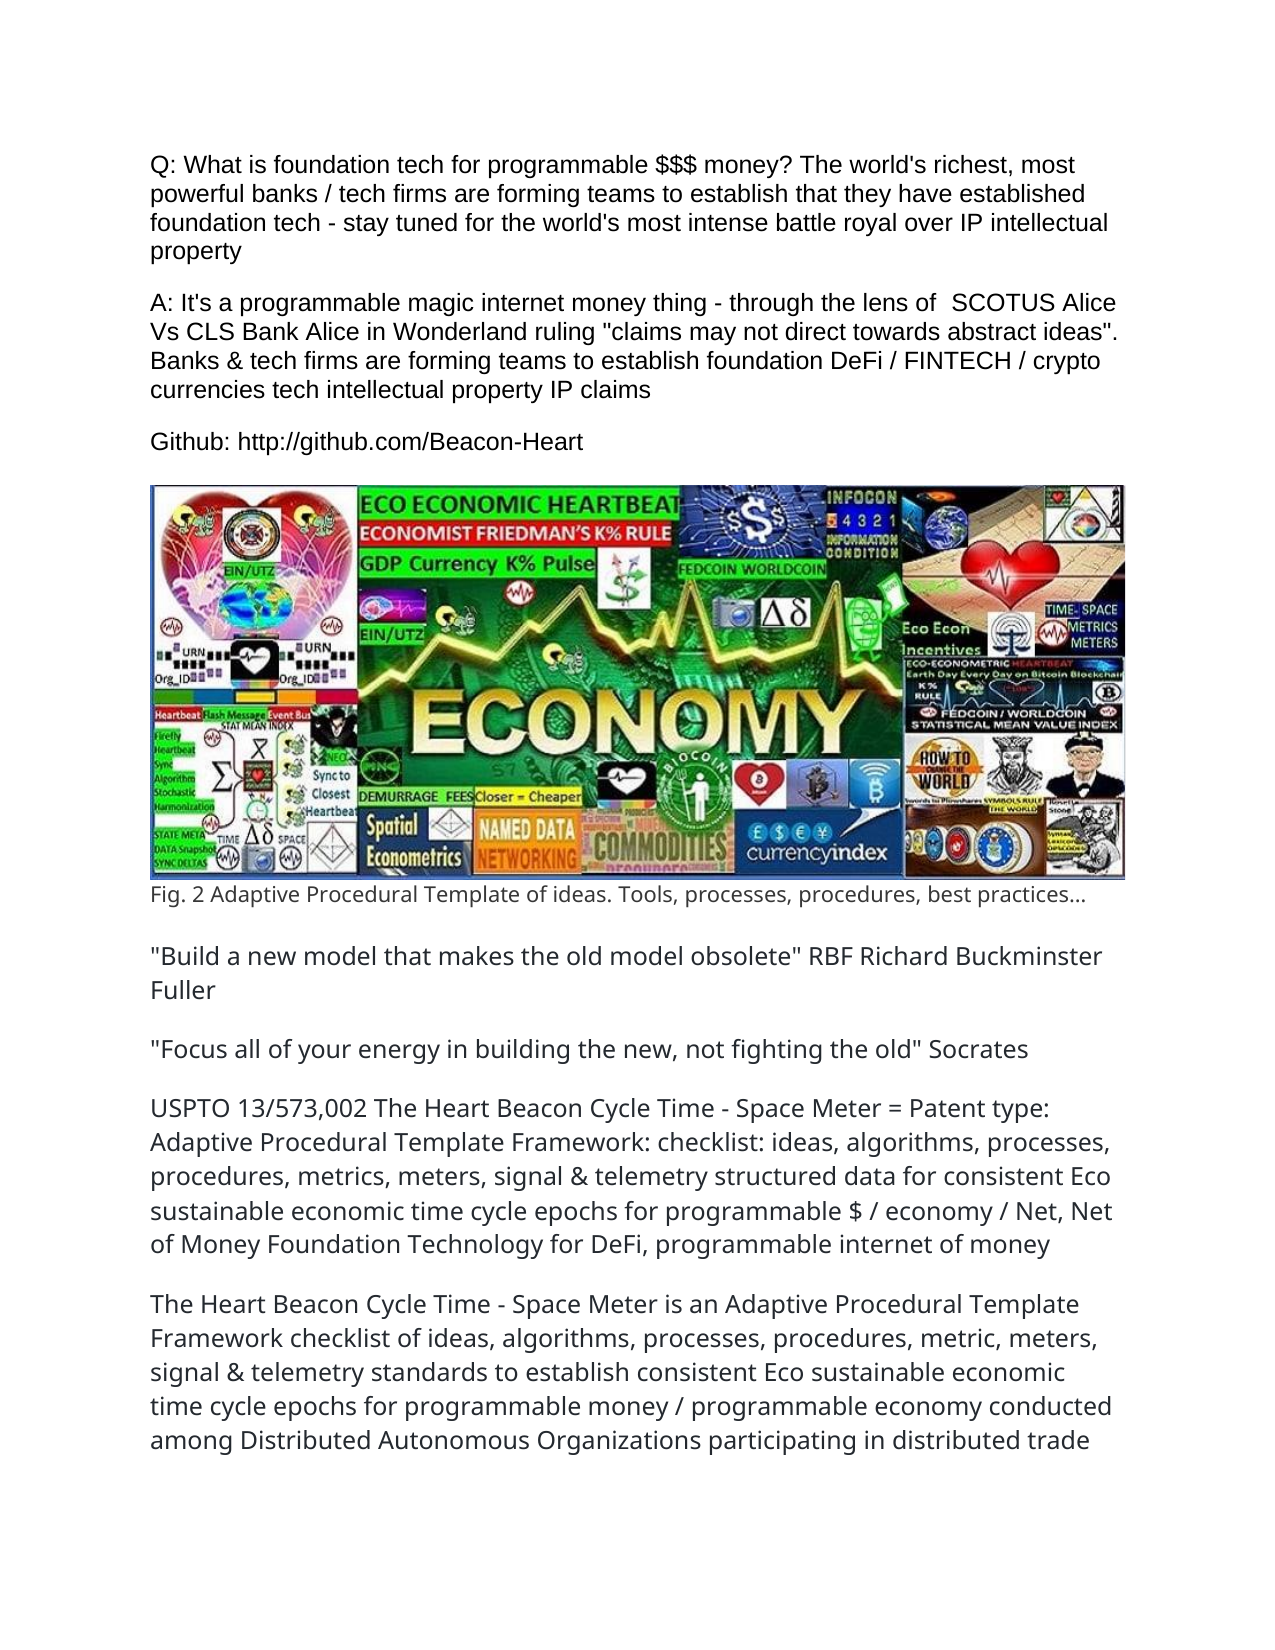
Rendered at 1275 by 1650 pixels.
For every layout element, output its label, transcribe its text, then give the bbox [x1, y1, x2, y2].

text Fig. 2 Adaptive Procedural Template of ideas. Tools, processes, procedures, best practices… [150, 880, 1125, 909]
text A: It's a programmable magic internet money thing - through the lens of SCOTUS Alice Vs CLS Bank Alice in Wonderland ruling "claims may not direct towards abstract ideas". Banks & tech firms are forming teams to establish foundation DeFi / FINTECH / crypto currencies tech intellectual property IP claims [150, 288, 1125, 403]
picture [150, 485, 1125, 880]
text "Focus all of your energy in building the new, not fighting the old" Socrates [150, 1032, 1125, 1066]
text "Build a new model that makes the old model obsolete" RBF Richard Buckminster Fuller [150, 939, 1125, 1007]
text Q: What is foundation tech for programmable $$$ money? The world's richest, most powerful banks / tech firms are forming teams to establish that they have established foundation tech - stay tuned for the world's most intense battle royal over IP intellectual property [150, 150, 1125, 265]
text USPTO 13/573,002 The Heart Beacon Cycle Time - Space Meter = Patent type: Adaptive Procedural Template Framework: checklist: ideas, algorithms, processes, procedures, metrics, meters, signal & telemetry structured data for consistent Eco sustainable economic time cycle epochs for programmable $ / economy / Net, Net of Money Foundation Technology for DeFi, programmable internet of money [150, 1091, 1125, 1261]
text Github: http://github.com/Beacon-Heart [150, 427, 1125, 456]
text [150, 1286, 1125, 1457]
